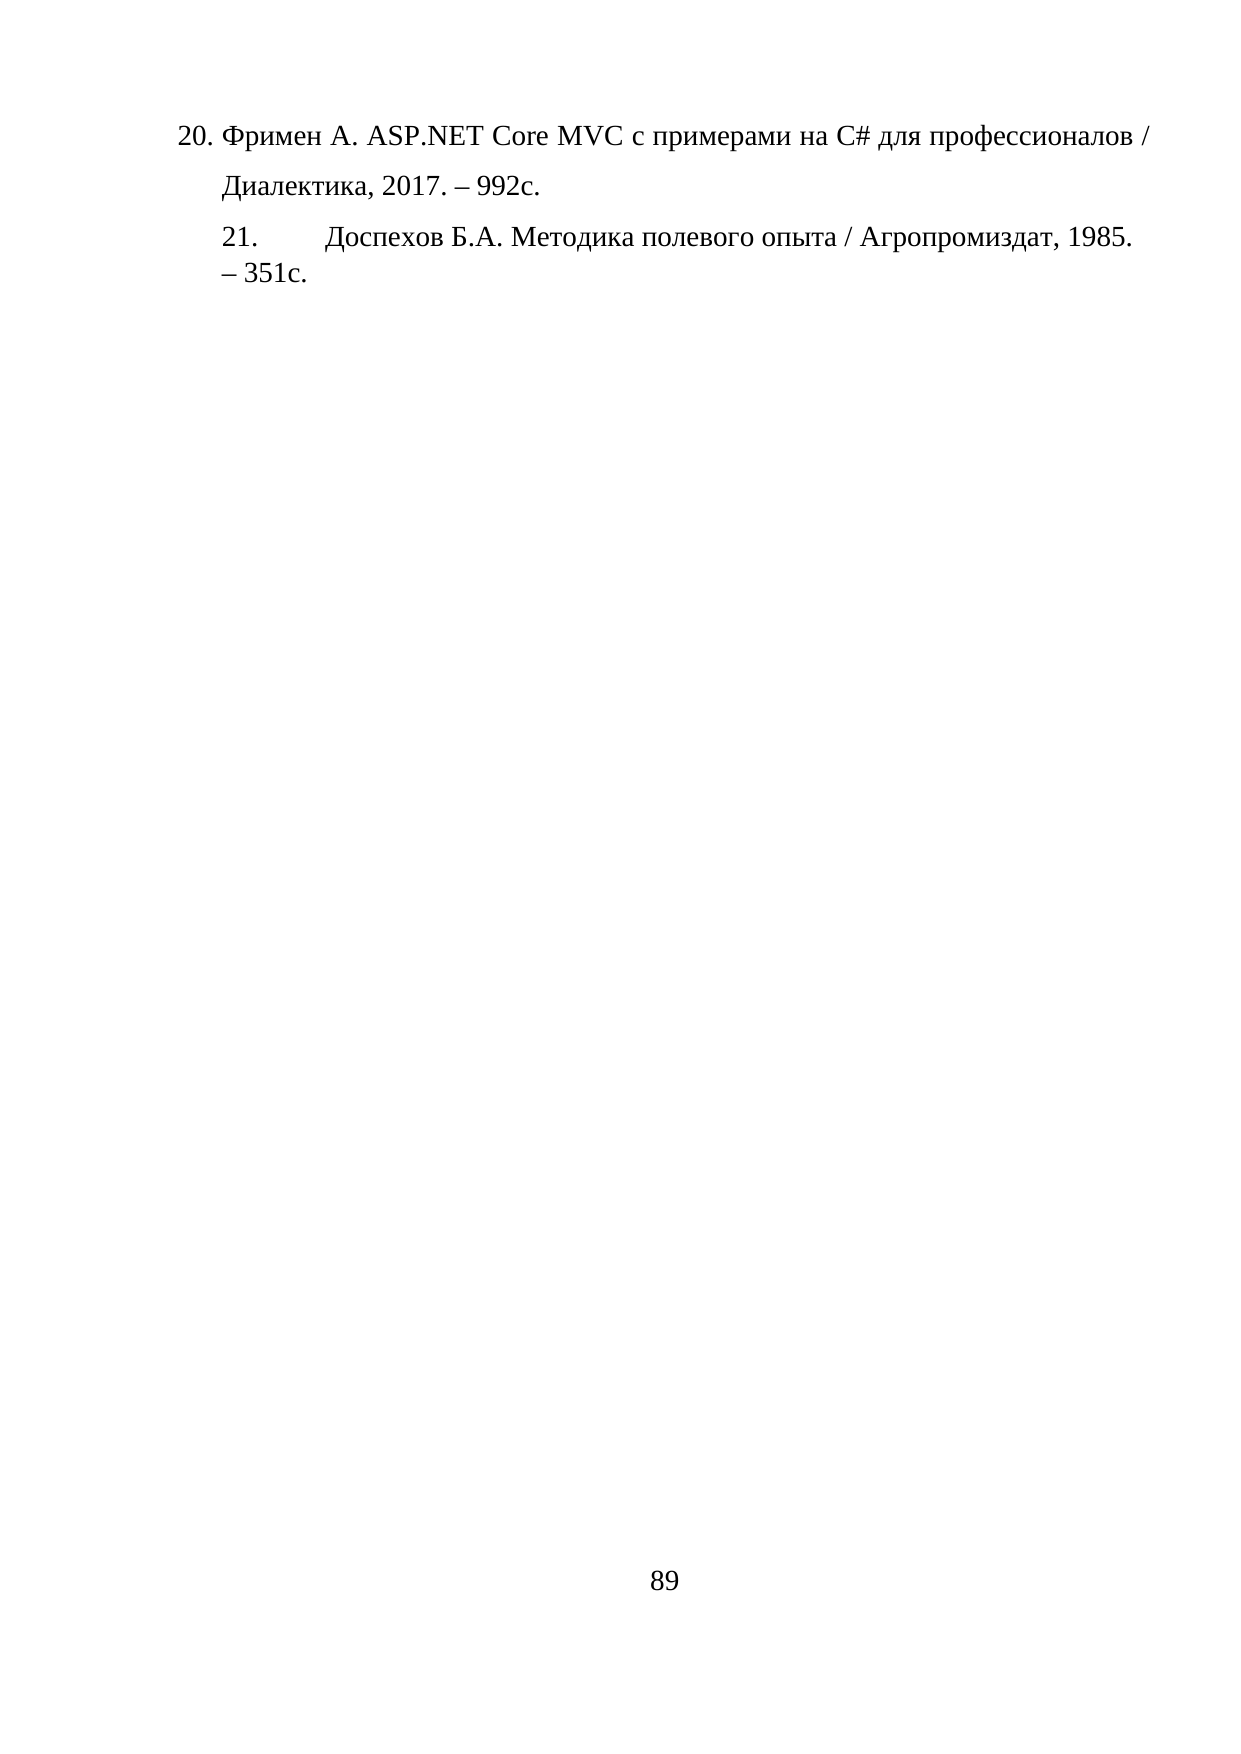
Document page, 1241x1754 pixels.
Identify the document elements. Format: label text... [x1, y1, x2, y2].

list Доспехов Б.А. Методика полевого опыта / Агропромиздат, 1985. – 351с. [222, 219, 1152, 288]
list Фримен А. ASP.NET Core MVC с примерами на C# для профессионалов / Диалектика, 2017. – 992с. [177, 118, 1152, 202]
